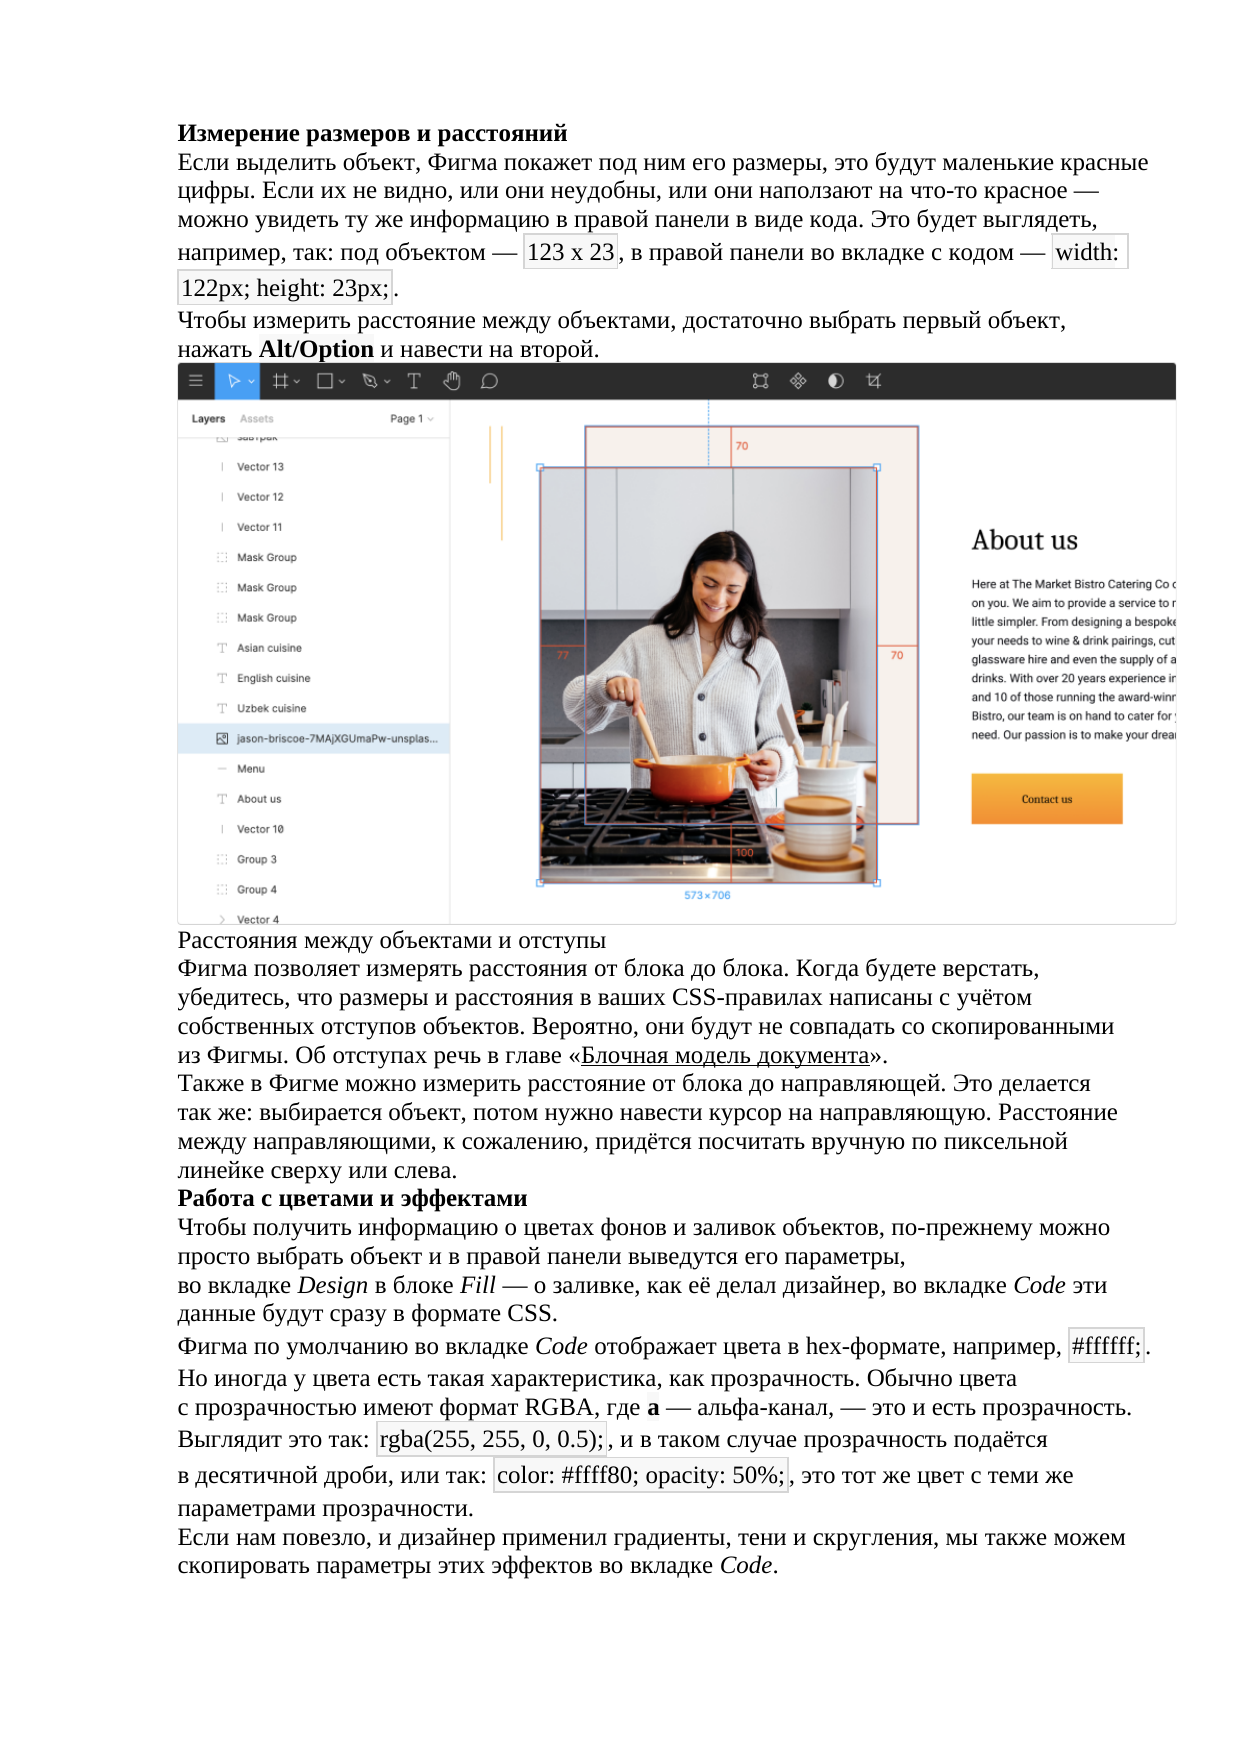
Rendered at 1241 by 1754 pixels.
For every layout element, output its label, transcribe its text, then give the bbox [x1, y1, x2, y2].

text Чтобы измерить расстояние между объектами, достаточно выбрать первый объект, нажать Alt/Option и навести на второй. [177, 305, 1152, 362]
subtitle Измерение размеров и расстояний [177, 118, 1152, 147]
text Чтобы получить информацию о цветах фонов и заливок объектов, по-прежнему можно просто выбрать объект и в правой панели выведутся его параметры, во вкладке Design в блоке Fill — о заливке, как её делал дизайнер, во вкладке Code эти данные будут сразу в формате CSS. [177, 1212, 1152, 1327]
text Также в Фигме можно измерить расстояние от блока до направляющей. Это делается так же: выбирается объект, потом нужно навести курсор на направляющую. Расстояние между направляющими, к сожалению, придётся посчитать вручную по пиксельной линейке сверху или слева. [177, 1068, 1152, 1183]
text Расстояния между объектами и отступы [177, 925, 1152, 953]
picture [177, 362, 1177, 925]
text Фигма по умолчанию во вкладке Code отображает цвета в hex-формате, например, #ffffff;. Но иногда у цвета есть такая характеристика, как прозрачность. Обычно цвета с прозрачностью имеют формат RGBA, где a — альфа-канал, — это и есть прозрачность. Выглядит это так: rgba(255, 255, 0, 0.5);, и в таком случае прозрачность подаётся в десятичной дроби, или так: color: #ffff80; opacity: 50%;, это тот же цвет с теми же параметрами прозрачности. [177, 1327, 1152, 1522]
subtitle Работа с цветами и эффектами [177, 1183, 1152, 1212]
text Фигма позволяет измерять расстояния от блока до блока. Когда будете верстать, убедитесь, что размеры и расстояния в ваших CSS-правилах написаны с учётом собственных отступов объектов. Вероятно, они будут не совпадать со скопированными из Фигмы. Об отступах речь в главе «Блочная модель документа». [177, 953, 1152, 1068]
text Если выделить объект, Фигма покажет под ним его размеры, это будут маленькие красные цифры. Если их не видно, или они неудобны, или они наползают на что-то красное — можно увидеть ту же информацию в правой панели в виде кода. Это будет выглядеть, например, так: под объектом — 123 х 23, в правой панели во вкладке с кодом — width: 122px; height: 23px;. [177, 147, 1152, 305]
text Если нам повезло, и дизайнер применил градиенты, тени и скругления, мы также можем скопировать параметры этих эффектов во вкладке Code. [177, 1522, 1152, 1579]
